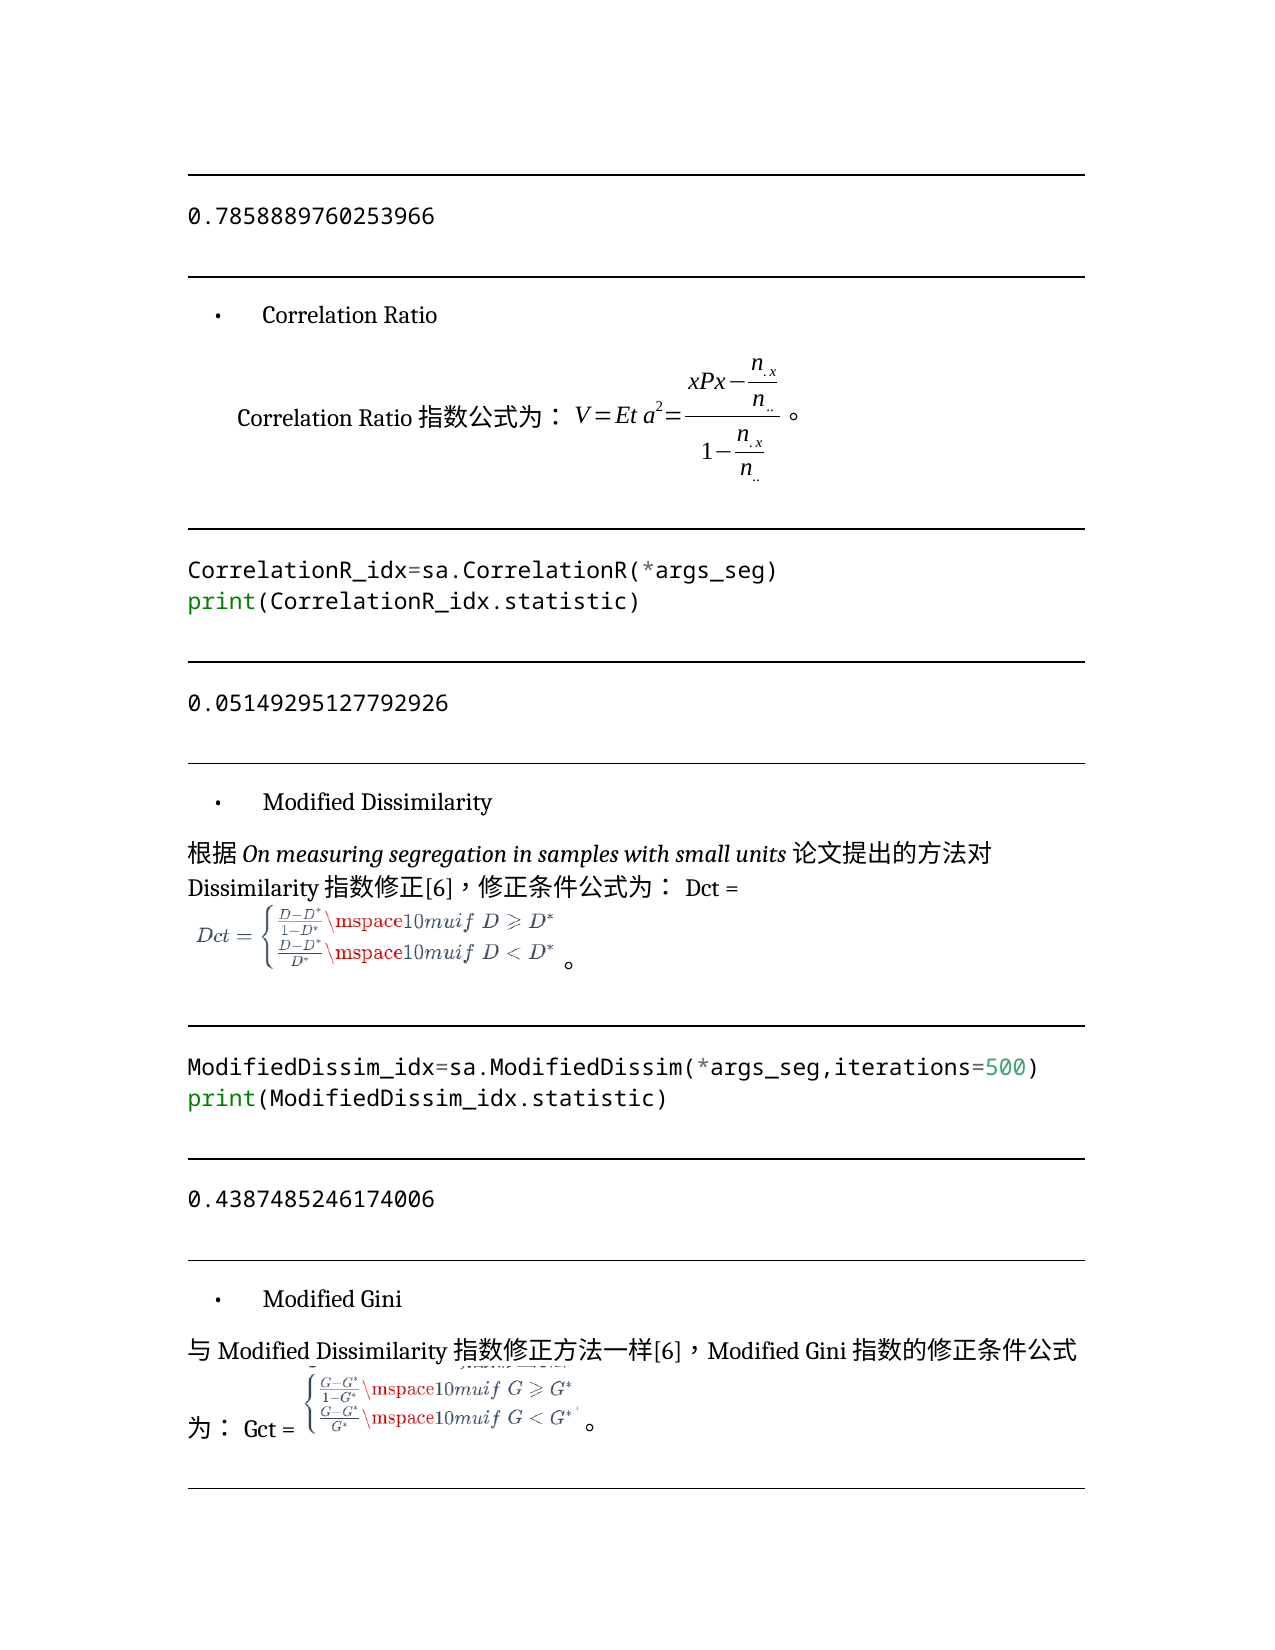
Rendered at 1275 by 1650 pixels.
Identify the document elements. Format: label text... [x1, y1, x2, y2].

list Modified Gini [212, 1285, 1087, 1314]
text 0.4387485246174006 [187, 1183, 1087, 1215]
text ModifiedDissim_idx=sa.ModifiedDissim(*args_seg,iterations=500) print(ModifiedDissim_idx.statistic) [187, 1051, 1087, 1113]
text 与Modified Dissimilarity指数修正方法一样[6]，Modified Gini 指数的修正条件公式为： Gct =。 [187, 1333, 1087, 1444]
picture [187, 903, 557, 975]
picture [295, 1366, 578, 1438]
text Correlation Ratio 指数公式为： 。 [187, 349, 1087, 485]
text 根据On measuring segregation in samples with small units论文提出的方法对Dissimilarity指数修正[6]，修正条件公式为： Dct =。 [187, 836, 1087, 982]
list Modified Dissimilarity [212, 788, 1087, 817]
list Correlation Ratio [212, 301, 1087, 330]
text CorrelationR_idx=sa.CorrelationR(*args_seg) print(CorrelationR_idx.statistic) [187, 553, 1087, 616]
text 0.7858889760253966 [187, 199, 1087, 231]
text 0.05149295127792926 [187, 686, 1087, 718]
